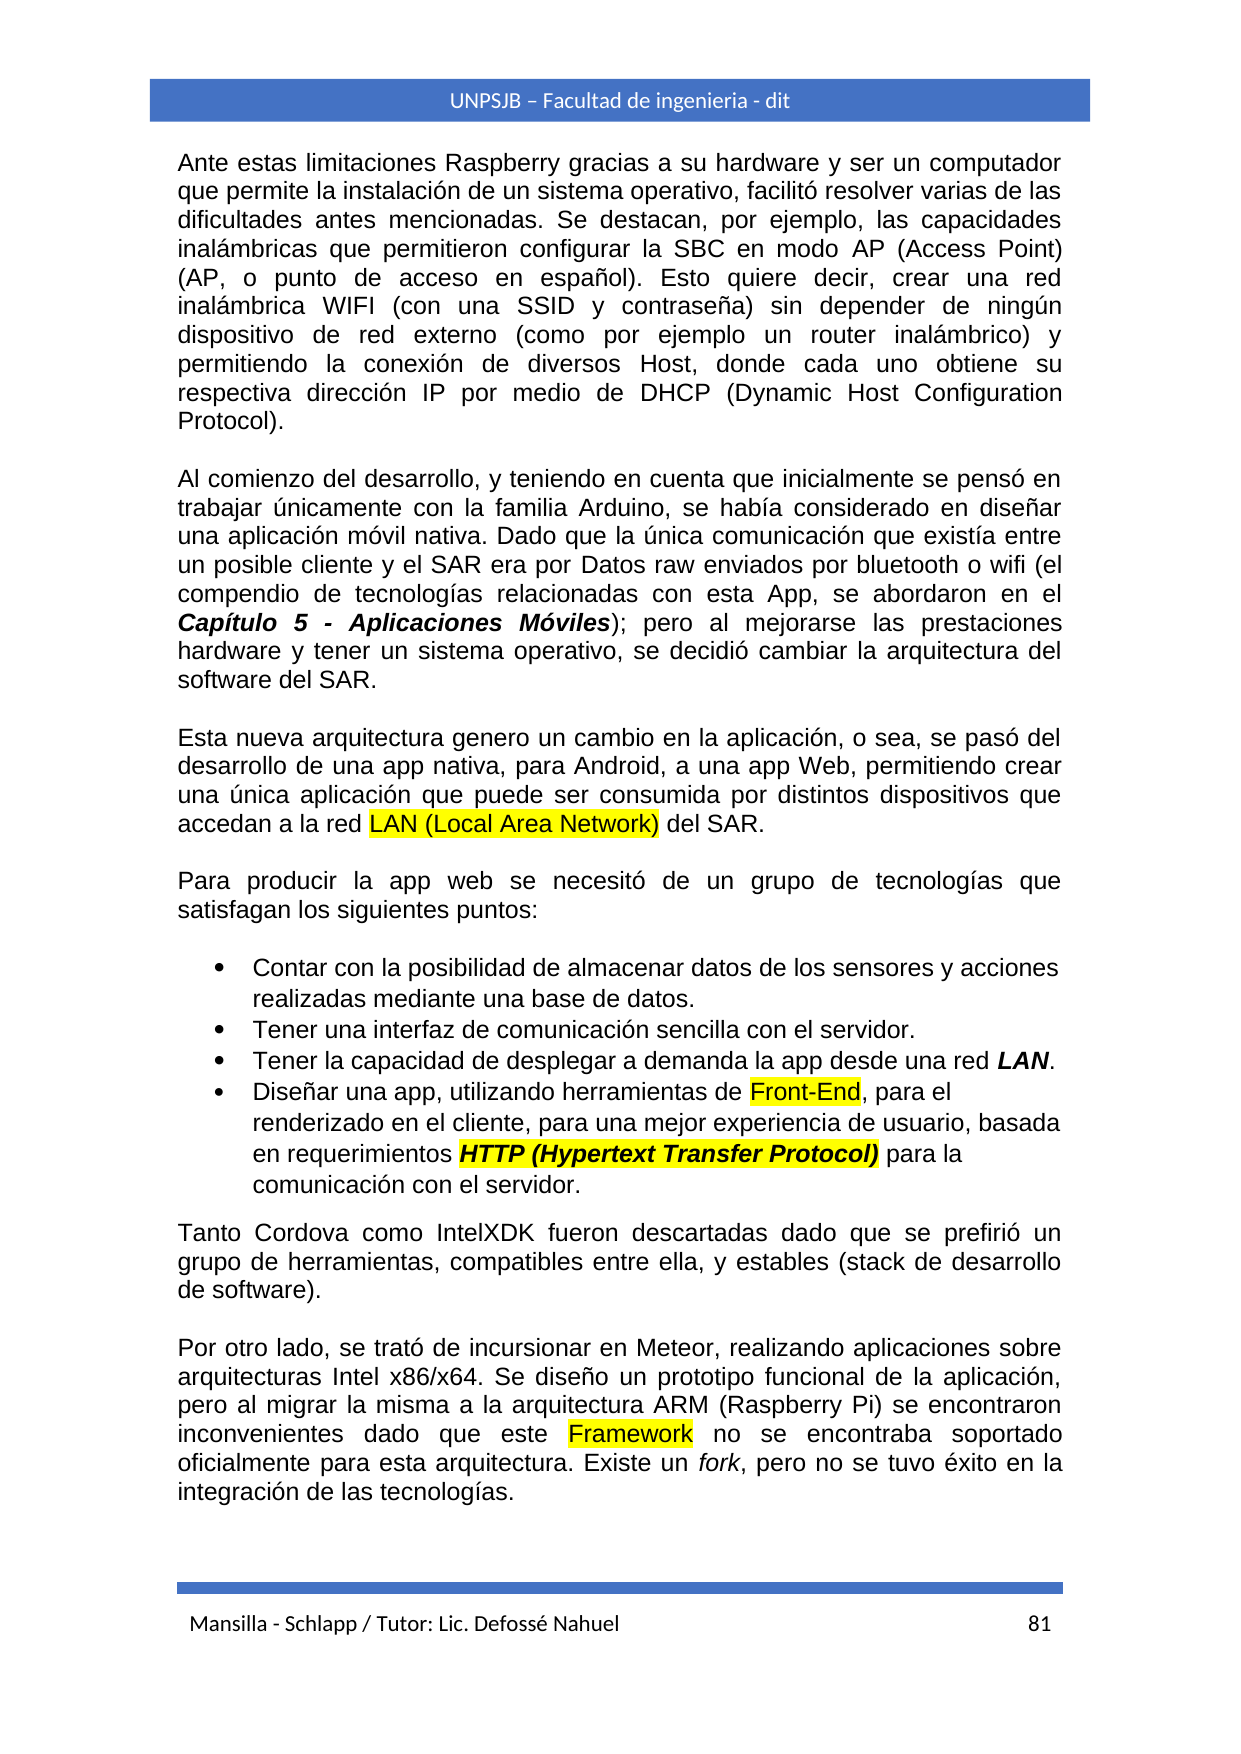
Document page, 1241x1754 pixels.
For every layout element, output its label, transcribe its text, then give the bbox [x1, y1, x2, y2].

text Ante estas limitaciones Raspberry gracias a su hardware y ser un computador que permite la instalación de un sistema operativo, facilitó resolver varias de las dificultades antes mencionadas. Se destacan, por ejemplo, las capacidades inalámbricas que permitieron configurar la SBC en modo Access Point (AP, o punto de acceso en español). Esto quiere decir, crear una red inalámbrica WIFI (con una SSID y contraseña) sin depender de ningún dispositivo de red externo (como por ejemplo un router inalámbrico) y permitiendo la conexión de diversos hosts, donde cada uno obtiene su respectiva dirección IP por medio de DHCP (Dynamic Host Configuration Protocol). [177, 148, 1063, 435]
text Por otro lado, se trató de incursionar en Meteor, realizando aplicaciones sobre arquitecturas Intel x86/x64. Se diseño un prototipo funcional de la aplicación, pero al migrar la misma a la arquitectura ARM (Raspberry Pi) se encontraron inconvenientes dado que este framework no se encontraba soportado oficialmente para esta arquitectura. Existe un fork, pero no se tuvo éxito en la integración de las tecnologías. [177, 1333, 1063, 1505]
text Tanto Cordova como IntelXDK fueron descartadas dado que se prefirió un grupo de herramientas, compatibles entre ella, y estables (stack de desarrollo de software). [177, 1218, 1063, 1304]
list Diseñar una app, utilizando herramientas de Front-End, para el renderizado en el cliente, para una mejor experiencia de usuario, basada en requerimientos HTTP (Hypertext Transfer Protocol) para la comunicación con el servidor. [215, 1077, 1063, 1199]
text Al comienzo del desarrollo, y teniendo en cuenta que inicialmente se pensó en trabajar únicamente con la familia Arduino, se había considerado en diseñar una aplicación móvil nativa. Dado que la única comunicación que existía entre un posible cliente y el SAR era por datos raw enviados por bluetooth o wifi (el compendio de tecnologías relacionadas con esta App, se abordaron en el Capítulo 5 - Aplicaciones Móviles); pero al mejorarse las prestaciones hardware y tener un sistema operativo, se decidió cambiar la arquitectura del software del SAR. [177, 464, 1063, 694]
text Esta nueva arquitectura genero un cambio en la aplicación, o sea, se pasó del desarrollo de una app nativa, para Android, a una app Web, permitiendo crear una única aplicación que puede ser consumida por distintos dispositivos que accedan a la red LAN (Local Area Network) del SAR. [177, 723, 1063, 838]
list Tener una interfaz de comunicación sencilla con el servidor. [215, 1015, 1063, 1044]
list Contar con la posibilidad de almacenar datos de los sensores y acciones realizadas mediante una base de datos. [215, 953, 1063, 1012]
list Tener la capacidad de desplegar a demanda la app desde una red LAN. [215, 1046, 1063, 1075]
text Para producir la app web se necesitó de un grupo de tecnologías que satisfagan los siguientes puntos: [177, 866, 1063, 924]
